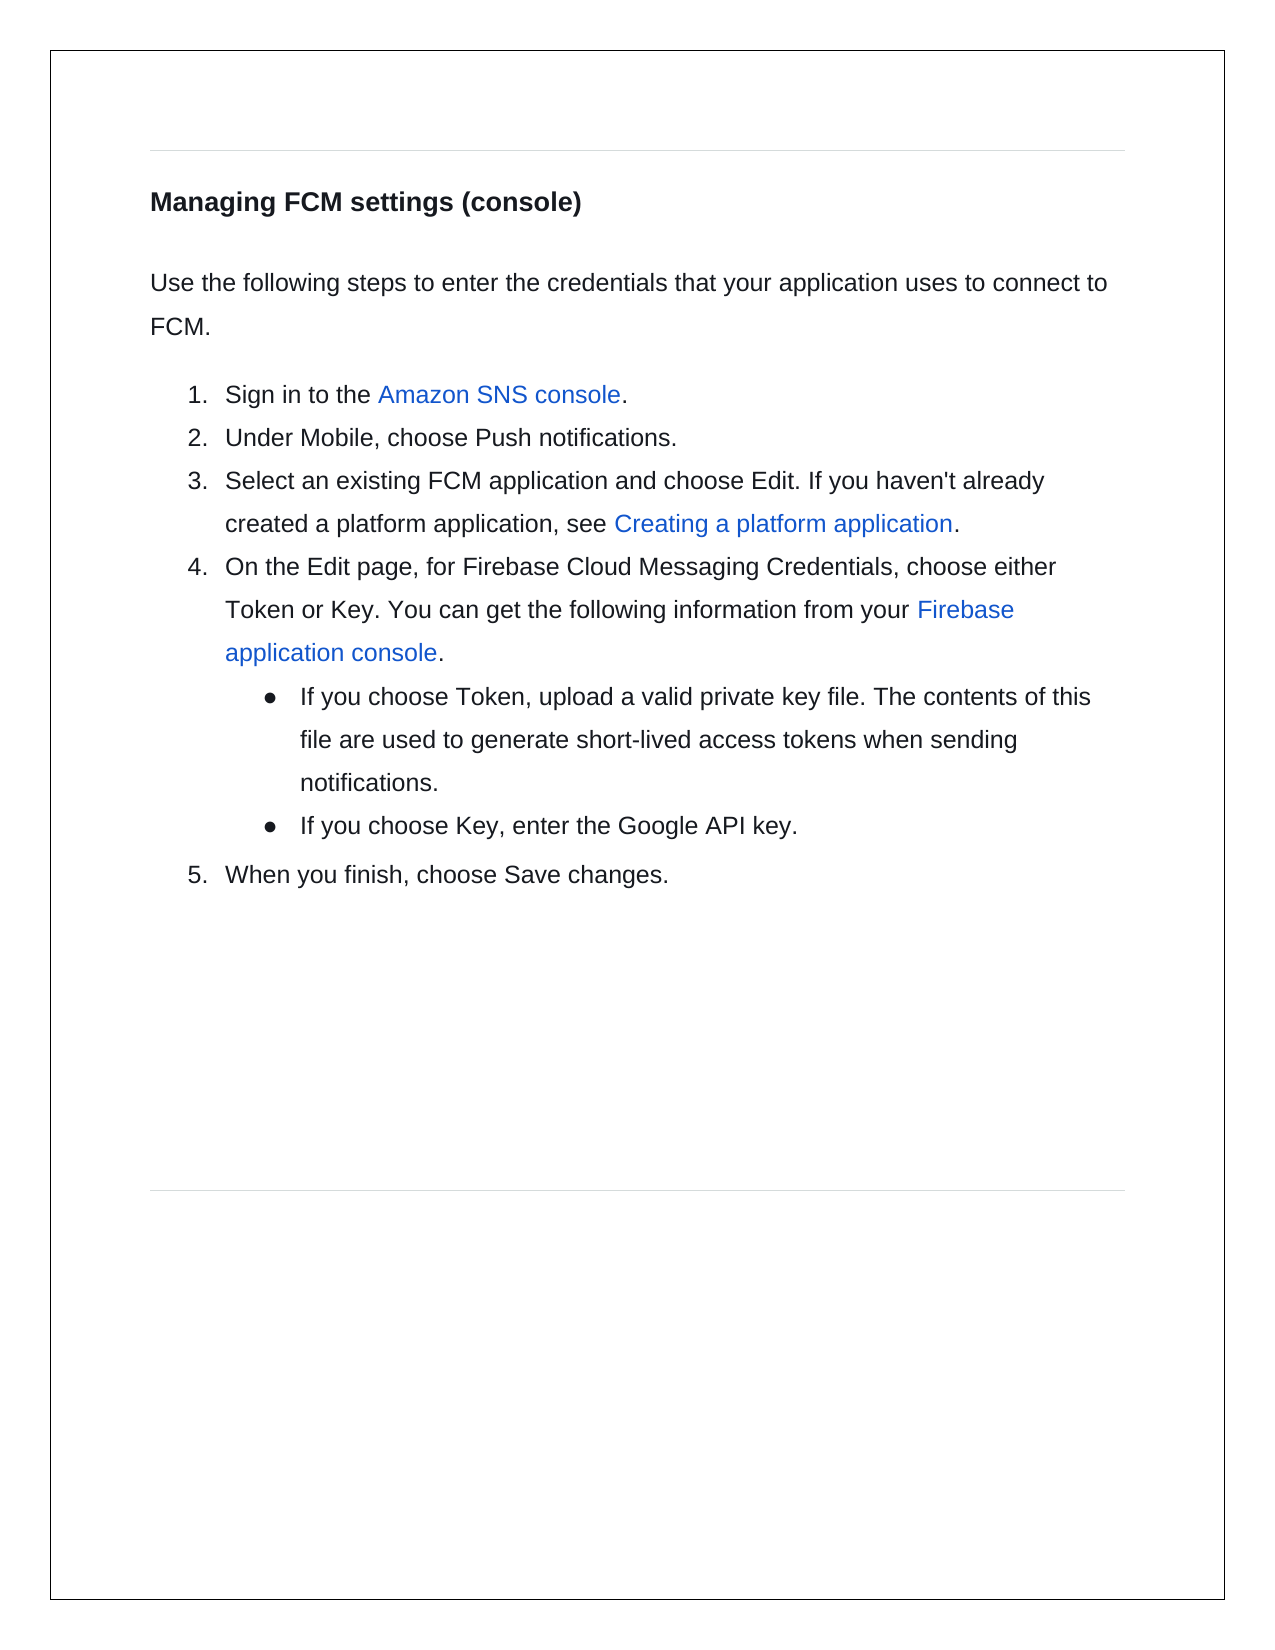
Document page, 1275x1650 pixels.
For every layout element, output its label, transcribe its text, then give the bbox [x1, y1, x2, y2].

list Under Mobile, choose Push notifications. [187, 416, 1125, 451]
list If you choose Token, upload a valid private key file. The contents of this file are used to generate short-lived access tokens when sending notifications. [262, 681, 1125, 796]
subtitle Managing FCM settings (console) [150, 151, 1125, 218]
list If you choose Key, enter the Google API key. [262, 804, 1125, 839]
list When you finish, choose Save changes. [187, 854, 1125, 889]
list On the Edit page, for Firebase Cloud Messaging Credentials, choose either Token or Key. You can get the following information from your Firebase application console. [187, 546, 1125, 667]
text Use the following steps to enter the credentials that your application uses to connect to FCM. [150, 268, 1125, 340]
list Sign in to the Amazon SNS console. [187, 379, 1125, 408]
list Select an existing FCM application and choose Edit. If you haven't already created a platform application, see Creating a platform application. [187, 459, 1125, 538]
